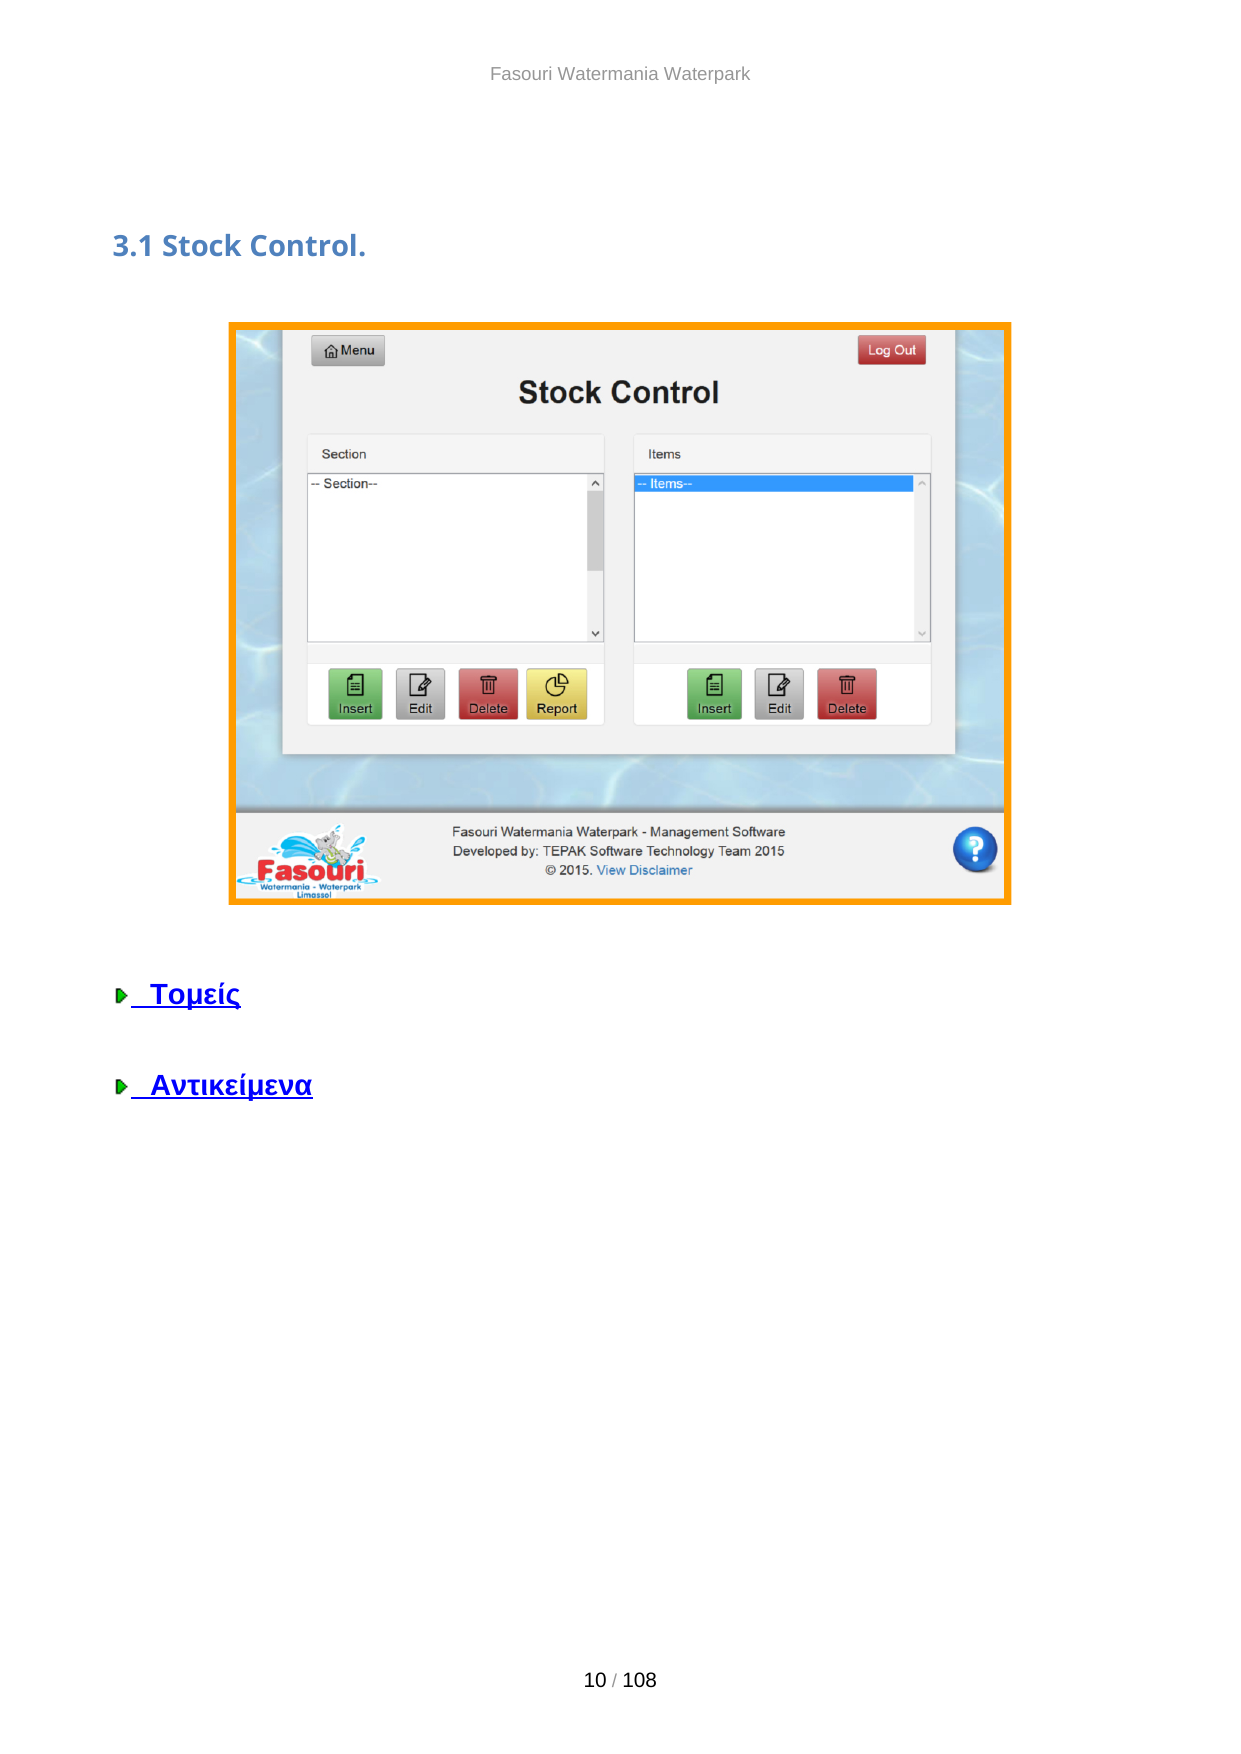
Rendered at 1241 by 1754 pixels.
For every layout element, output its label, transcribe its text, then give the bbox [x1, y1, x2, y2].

list Αντικείμενα [112, 1068, 1128, 1101]
picture [113, 987, 131, 1005]
text 3.1 Stock Control. [110, 223, 1130, 265]
picture [228, 322, 1012, 905]
picture [113, 1078, 131, 1096]
list Τομείς [112, 977, 1128, 1010]
